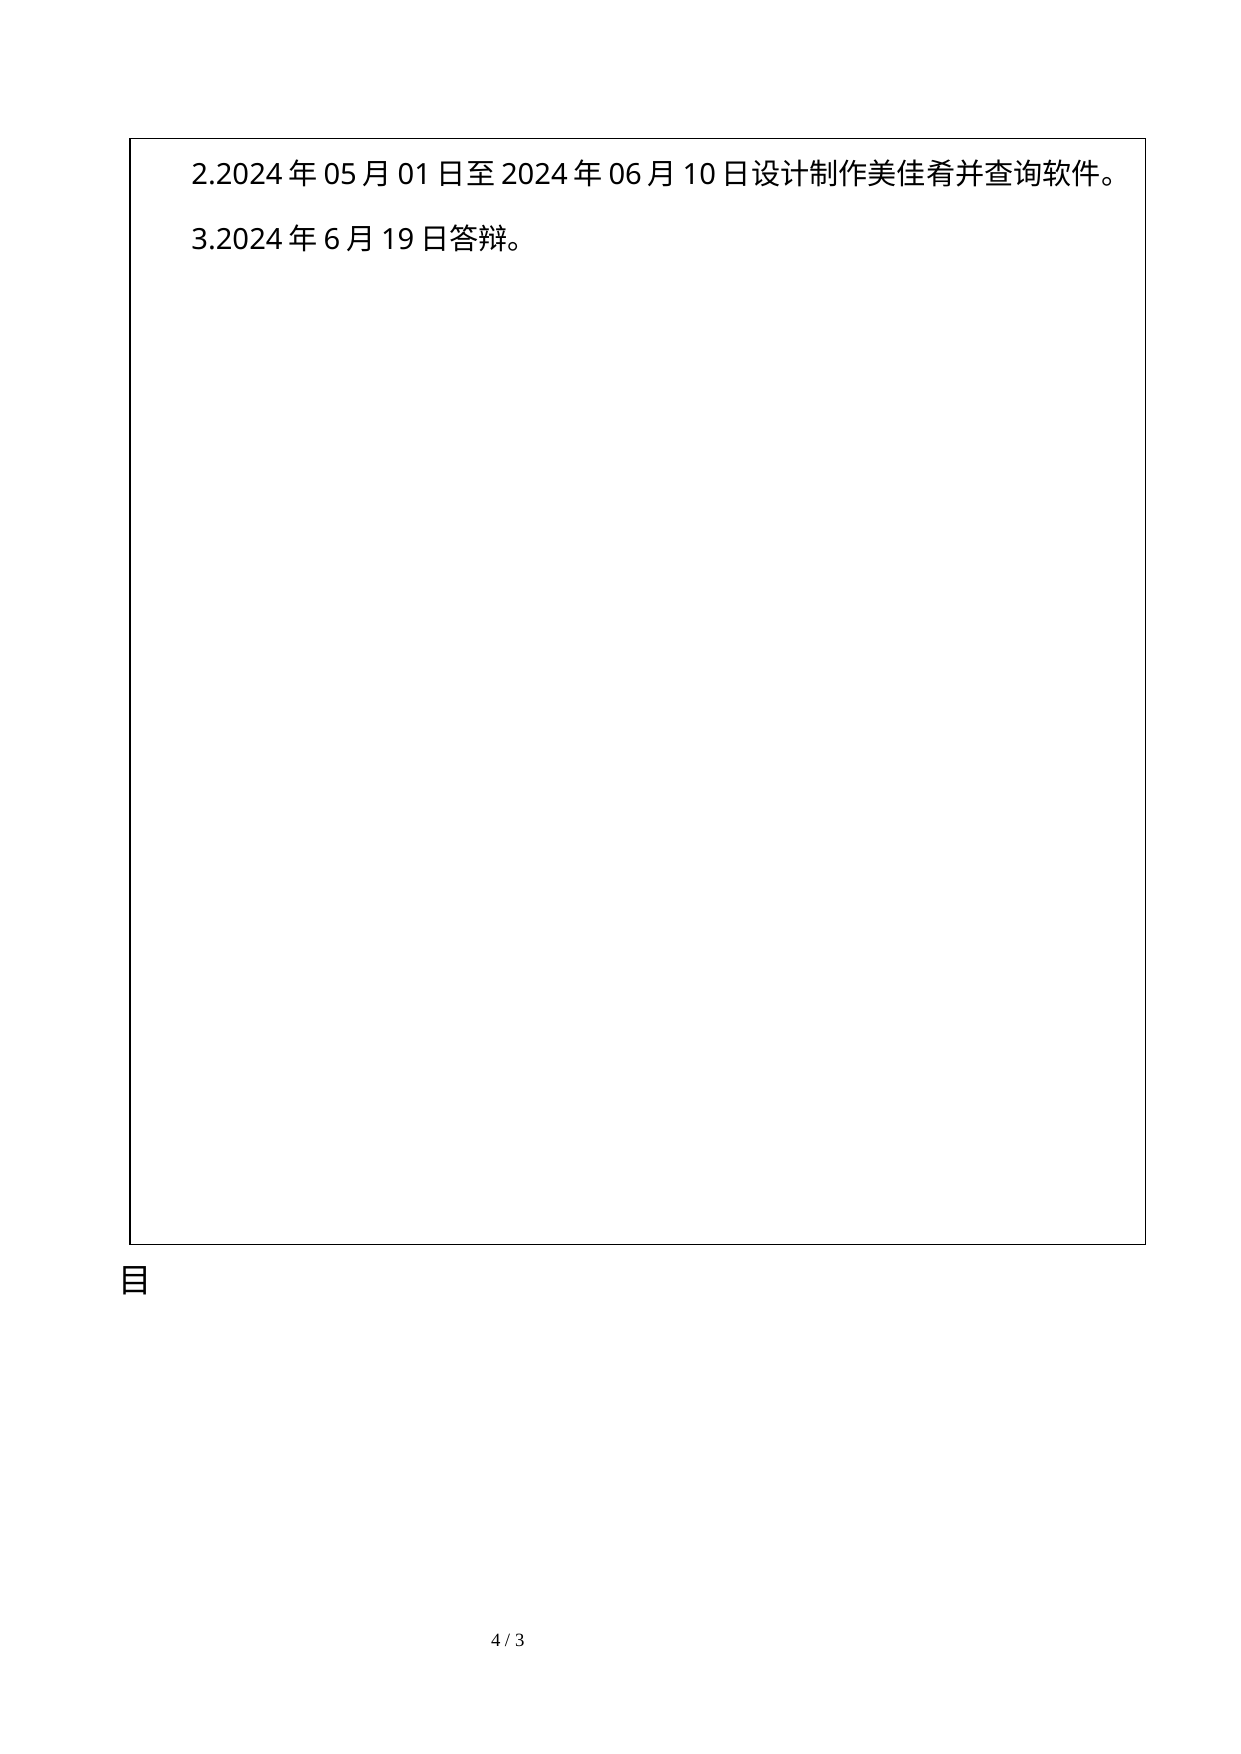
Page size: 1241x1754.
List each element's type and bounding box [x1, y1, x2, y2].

table_header [131, 139, 1145, 1244]
